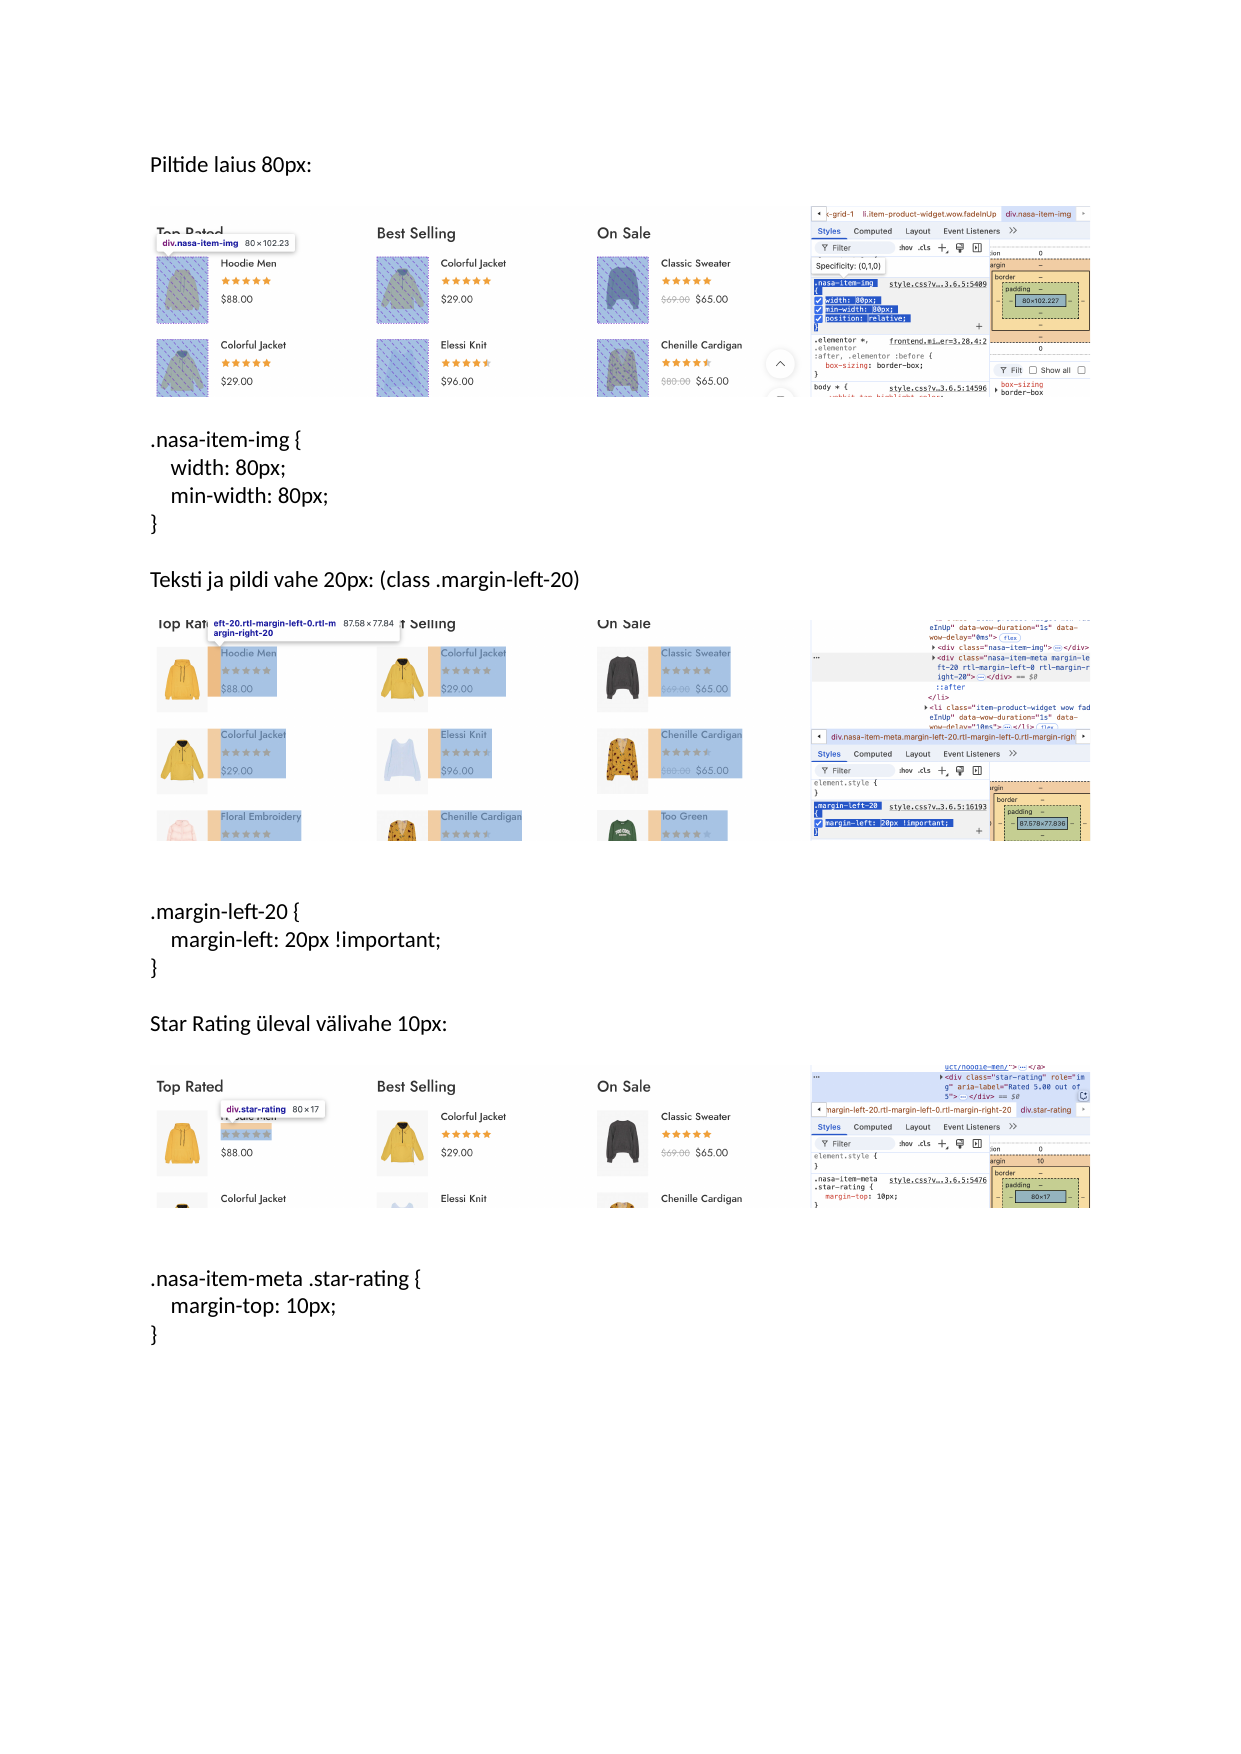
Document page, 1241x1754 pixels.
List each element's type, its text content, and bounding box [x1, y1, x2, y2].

picture [150, 1065, 1091, 1208]
text min-width: 80px; [150, 481, 1090, 509]
picture [150, 206, 1091, 397]
text .nasa-item-meta .star-rating { [150, 1264, 1090, 1292]
picture [150, 620, 1091, 841]
text width: 80px; [150, 453, 1090, 481]
text .margin-left-20 { [150, 897, 1090, 925]
text Star Rating üleval välivahe 10px: [150, 1009, 1090, 1037]
text Piltide laius 80px: [150, 150, 1090, 178]
text .nasa-item-img { [150, 425, 1090, 453]
text } [150, 509, 1090, 537]
text Teksti ja pildi vahe 20px: (class .margin-left-20) [150, 565, 1090, 593]
text margin-top: 10px; [150, 1292, 1090, 1320]
text } [150, 1320, 1090, 1348]
text margin-left: 20px !important; [150, 925, 1090, 953]
text } [150, 953, 1090, 981]
